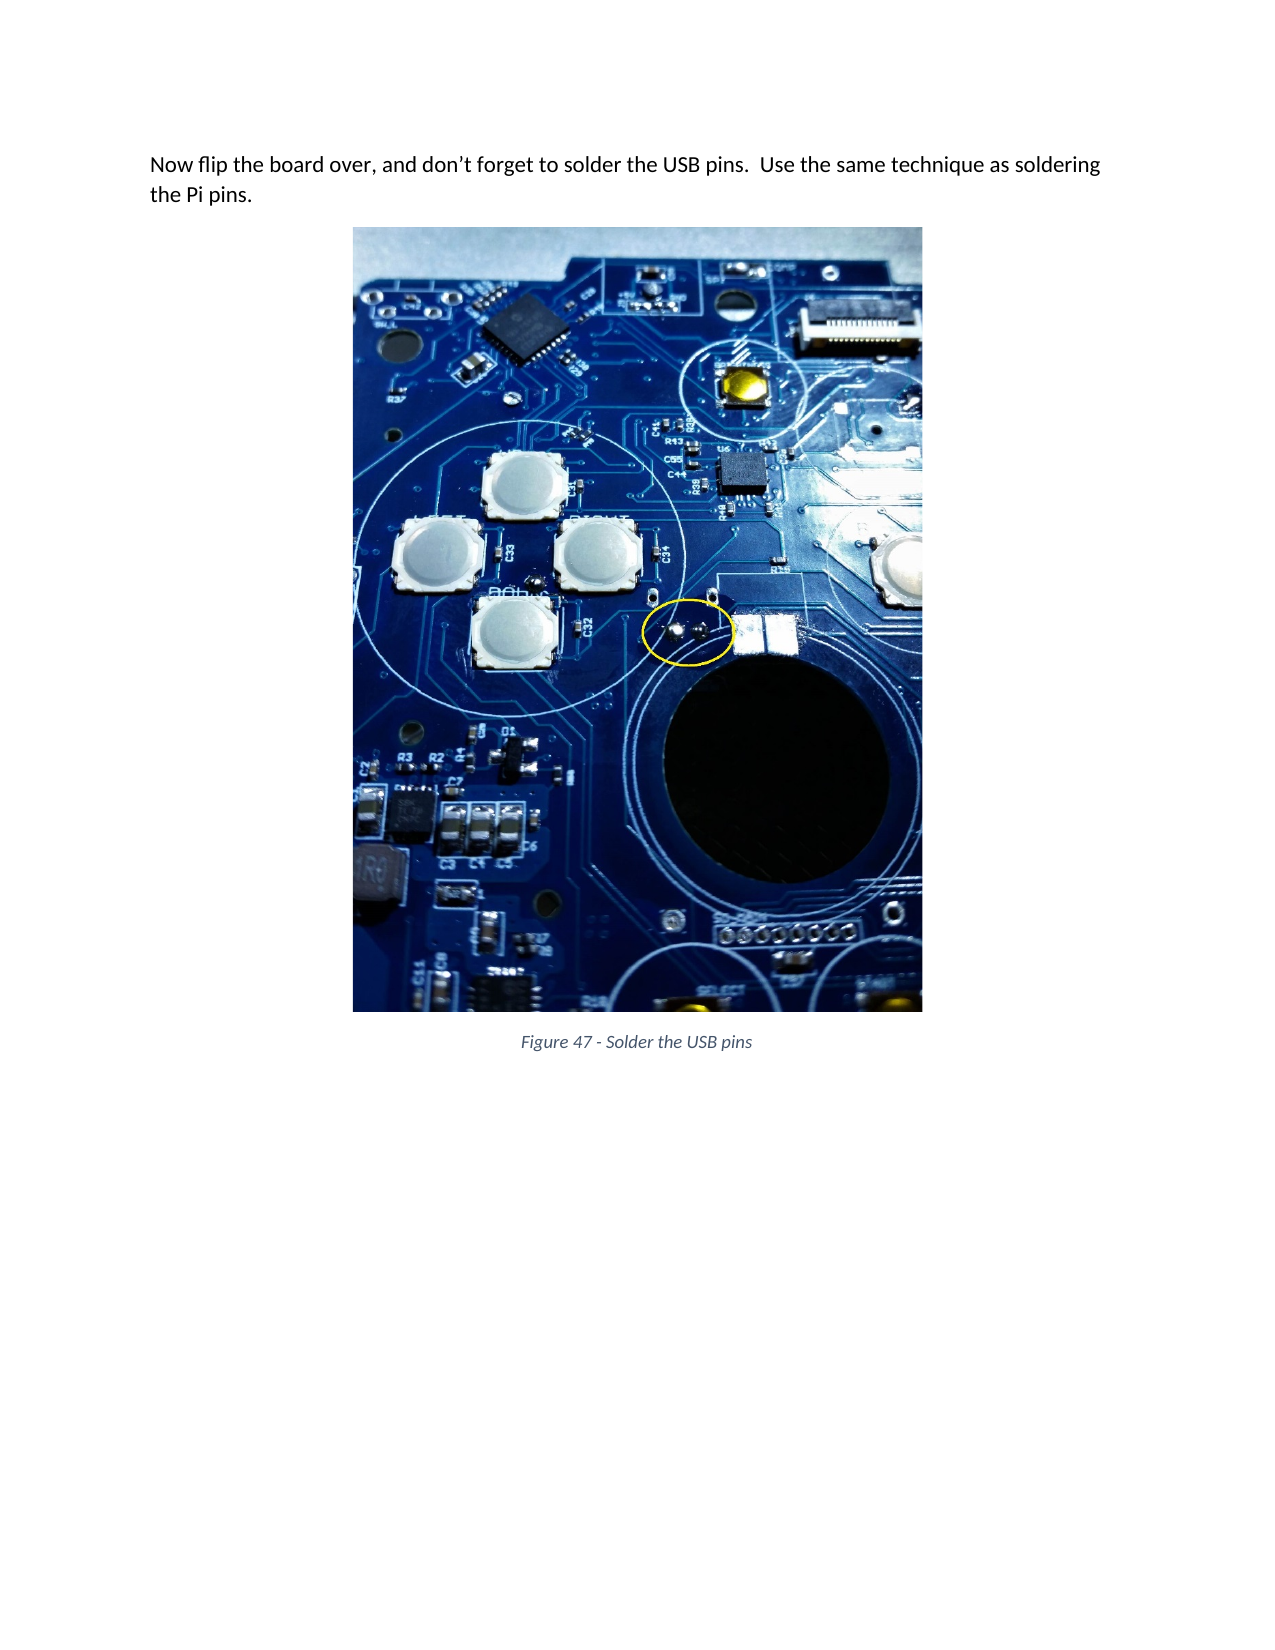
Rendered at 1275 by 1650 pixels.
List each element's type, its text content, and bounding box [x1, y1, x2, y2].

text Figure 47 - Solder the USB pins [150, 1030, 1125, 1053]
text Now flip the board over, and don’t forget to solder the USB pins. Use the same technique as soldering the Pi pins. [150, 150, 1125, 208]
picture [352, 227, 923, 1012]
